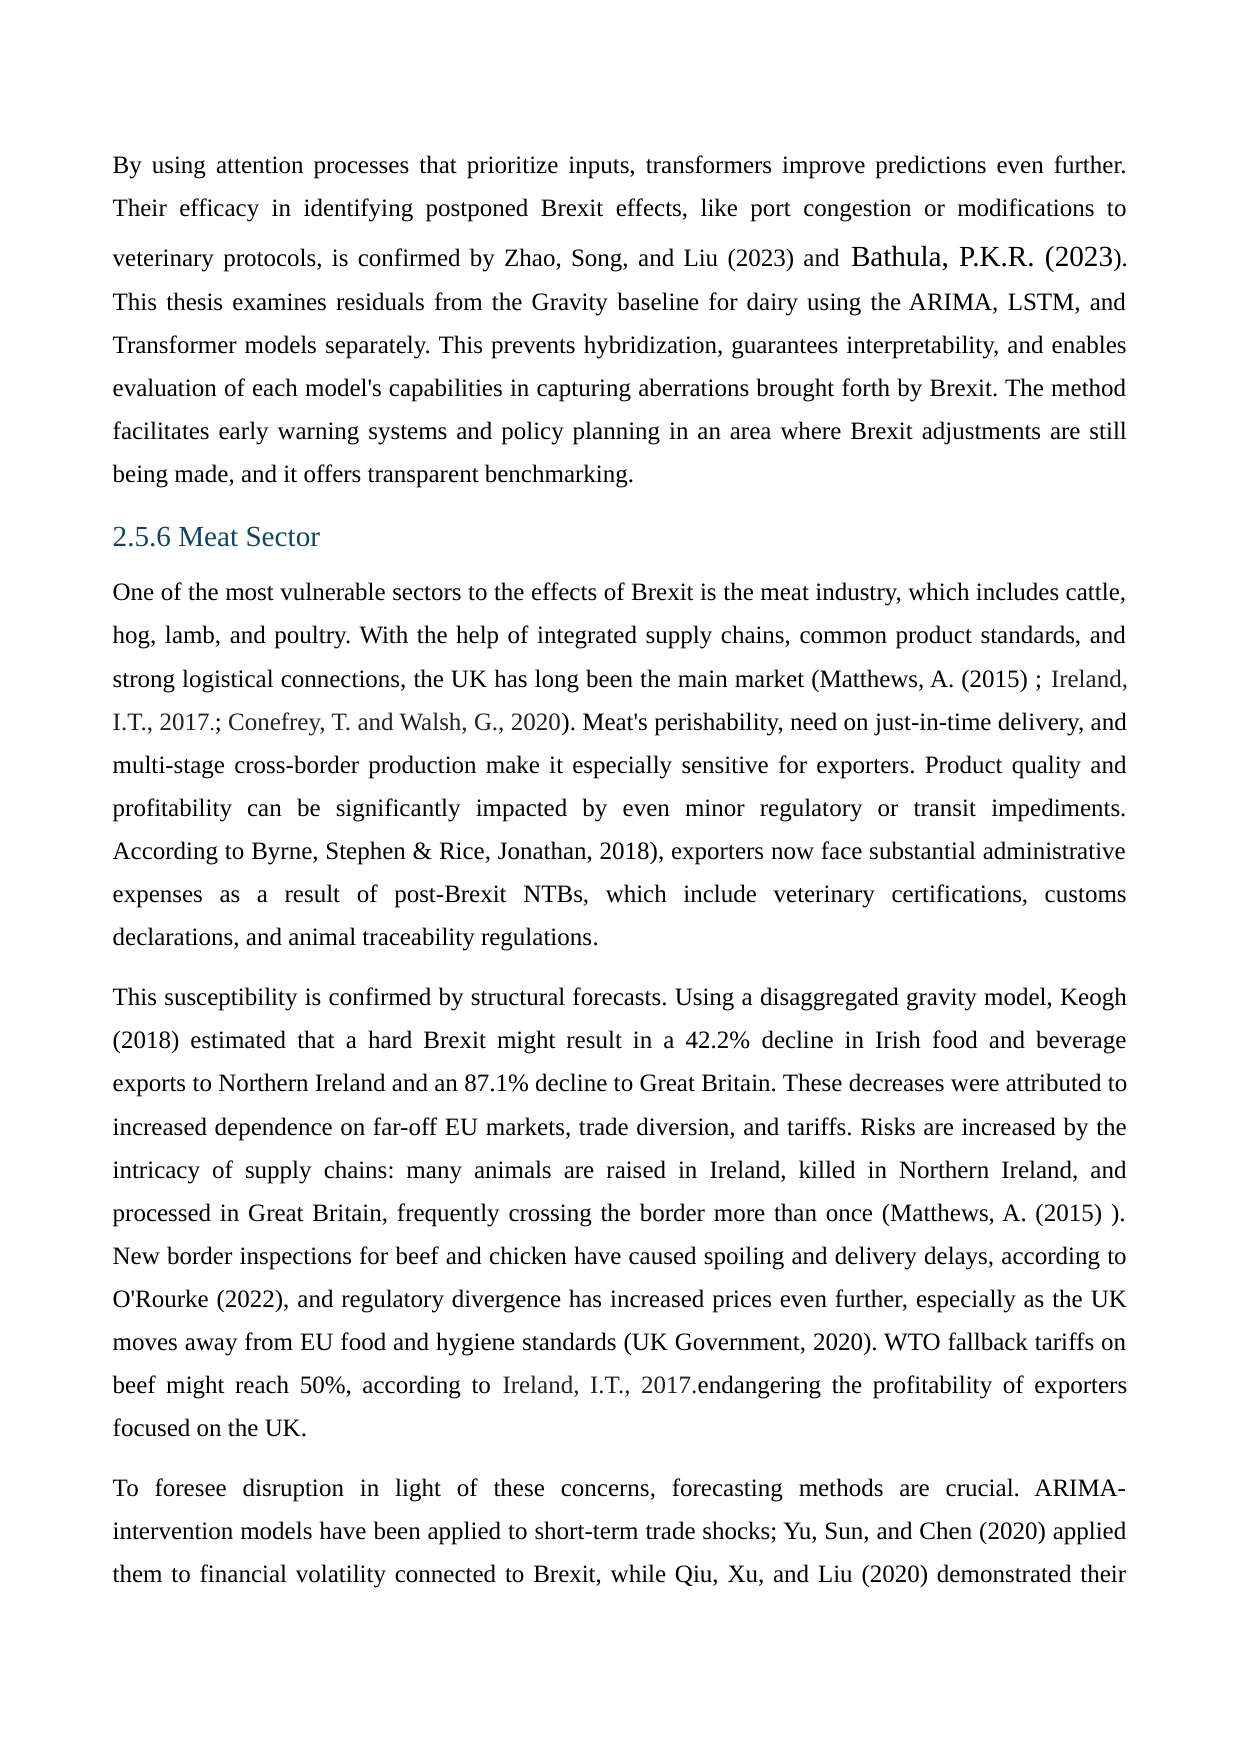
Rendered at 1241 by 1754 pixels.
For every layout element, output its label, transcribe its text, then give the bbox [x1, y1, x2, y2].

text One of the most vulnerable sectors to the effects of Brexit is the meat industry, which includes cattle, hog, lamb, and poultry. With the help of integrated supply chains, common product standards, and strong logistical connections, the UK has long been the main market (Matthews, A. (2015) ; Ireland, I.T., 2017.; Conefrey, T. and Walsh, G., 2020). Meat's perishability, need on just-in-time delivery, and multi-stage cross-border production make it especially sensitive for exporters. Product quality and profitability can be significantly impacted by even minor regulatory or transit impediments. According to Byrne, Stephen & Rice, Jonathan, 2018), exporters now face substantial administrative expenses as a result of post-Brexit NTBs, which include veterinary certifications, customs declarations, and animal traceability regulations. [112, 577, 1128, 951]
subtitle 2.5.6 Meat Sector [112, 519, 1128, 552]
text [112, 1473, 1128, 1588]
text By using attention processes that prioritize inputs, transformers improve predictions even further. Their efficacy in identifying postponed Brexit effects, like port congestion or modifications to veterinary protocols, is confirmed by Zhao, Song, and Liu (2023) and Bathula, P.K.R. (2023). This thesis examines residuals from the Gravity baseline for dairy using the ARIMA, LSTM, and Transformer models separately. This prevents hybridization, guarantees interpretability, and enables evaluation of each model's capabilities in capturing aberrations brought forth by Brexit. The method facilitates early warning systems and policy planning in an area where Brexit adjustments are still being made, and it offers transparent benchmarking. [112, 150, 1128, 488]
text This susceptibility is confirmed by structural forecasts. Using a disaggregated gravity model, Keogh (2018) estimated that a hard Brexit might result in a 42.2% decline in Irish food and beverage exports to Northern Ireland and an 87.1% decline to Great Britain. These decreases were attributed to increased dependence on far-off EU markets, trade diversion, and tariffs. Risks are increased by the intricacy of supply chains: many animals are raised in Ireland, killed in Northern Ireland, and processed in Great Britain, frequently crossing the border more than once (Matthews, A. (2015) ). New border inspections for beef and chicken have caused spoiling and delivery delays, according to O'Rourke (2022), and regulatory divergence has increased prices even further, especially as the UK moves away from EU food and hygiene standards (UK Government, 2020). WTO fallback tariffs on beef might reach 50%, according to Ireland, I.T., 2017.endangering the profitability of exporters focused on the UK. [112, 982, 1128, 1442]
